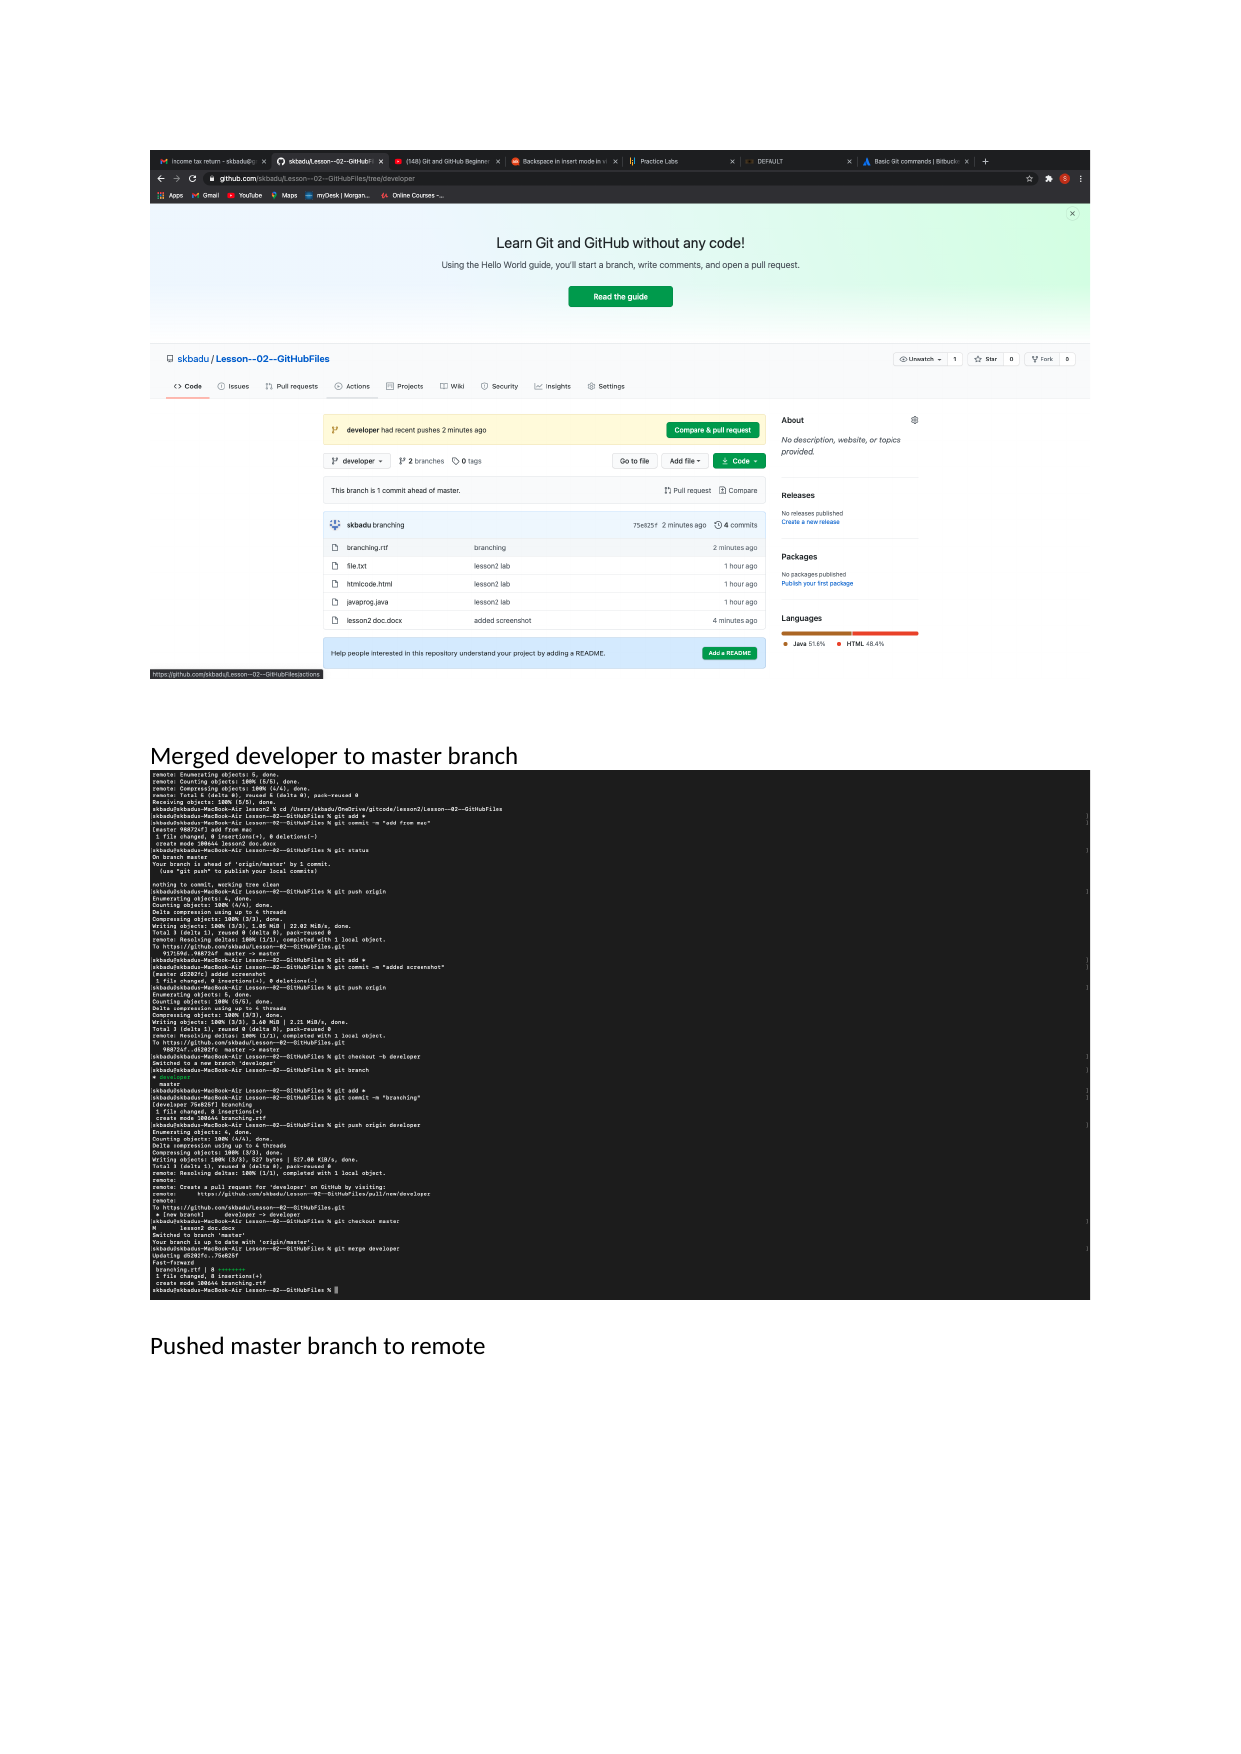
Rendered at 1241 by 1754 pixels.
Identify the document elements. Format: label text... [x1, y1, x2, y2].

picture [150, 770, 1091, 1300]
text Merged developer to master branch [150, 740, 1090, 770]
picture [150, 150, 1091, 679]
text Pushed master branch to remote [150, 1330, 1090, 1360]
